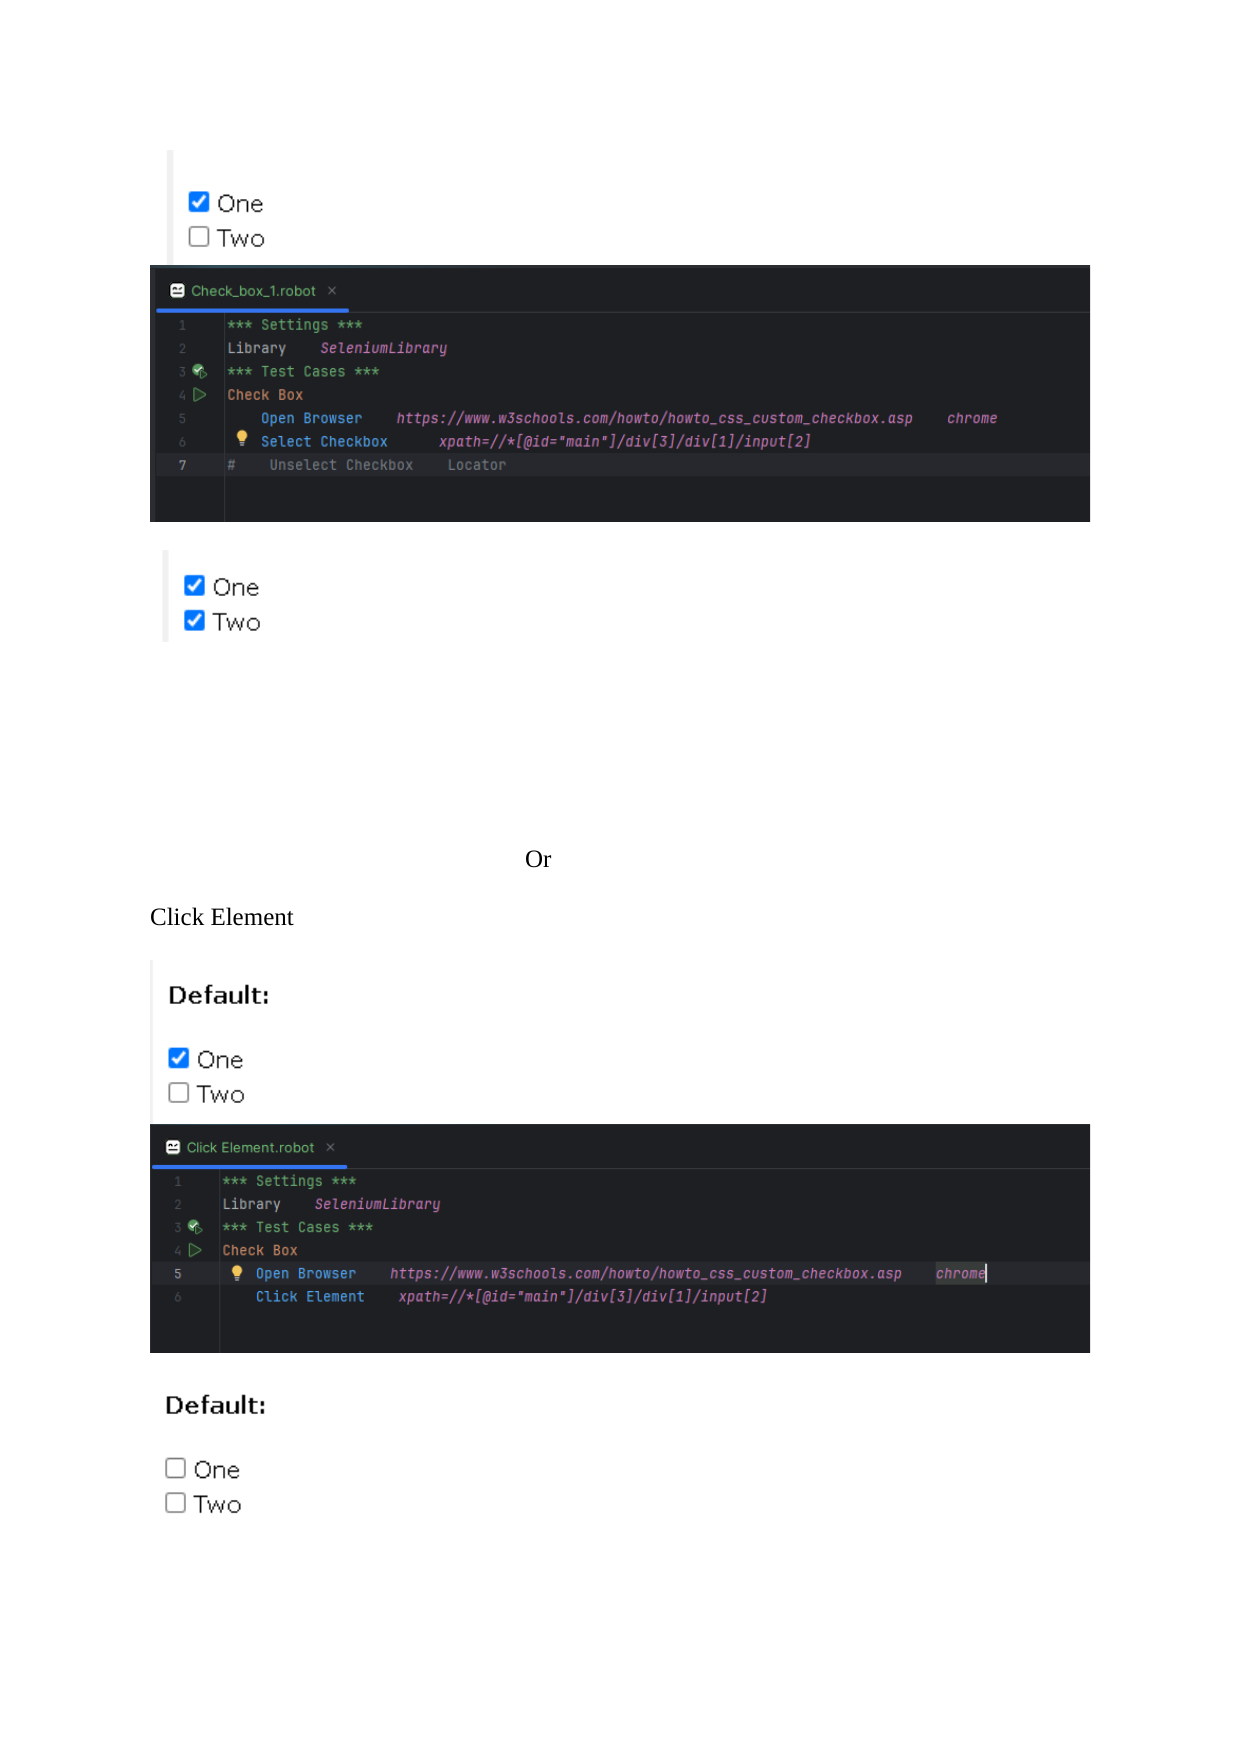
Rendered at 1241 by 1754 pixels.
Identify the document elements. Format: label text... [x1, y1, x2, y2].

picture [150, 1381, 319, 1543]
picture [150, 550, 325, 642]
picture [150, 150, 1091, 522]
text Click Element [150, 902, 1090, 931]
picture [150, 960, 1091, 1353]
text Or [150, 844, 1090, 873]
